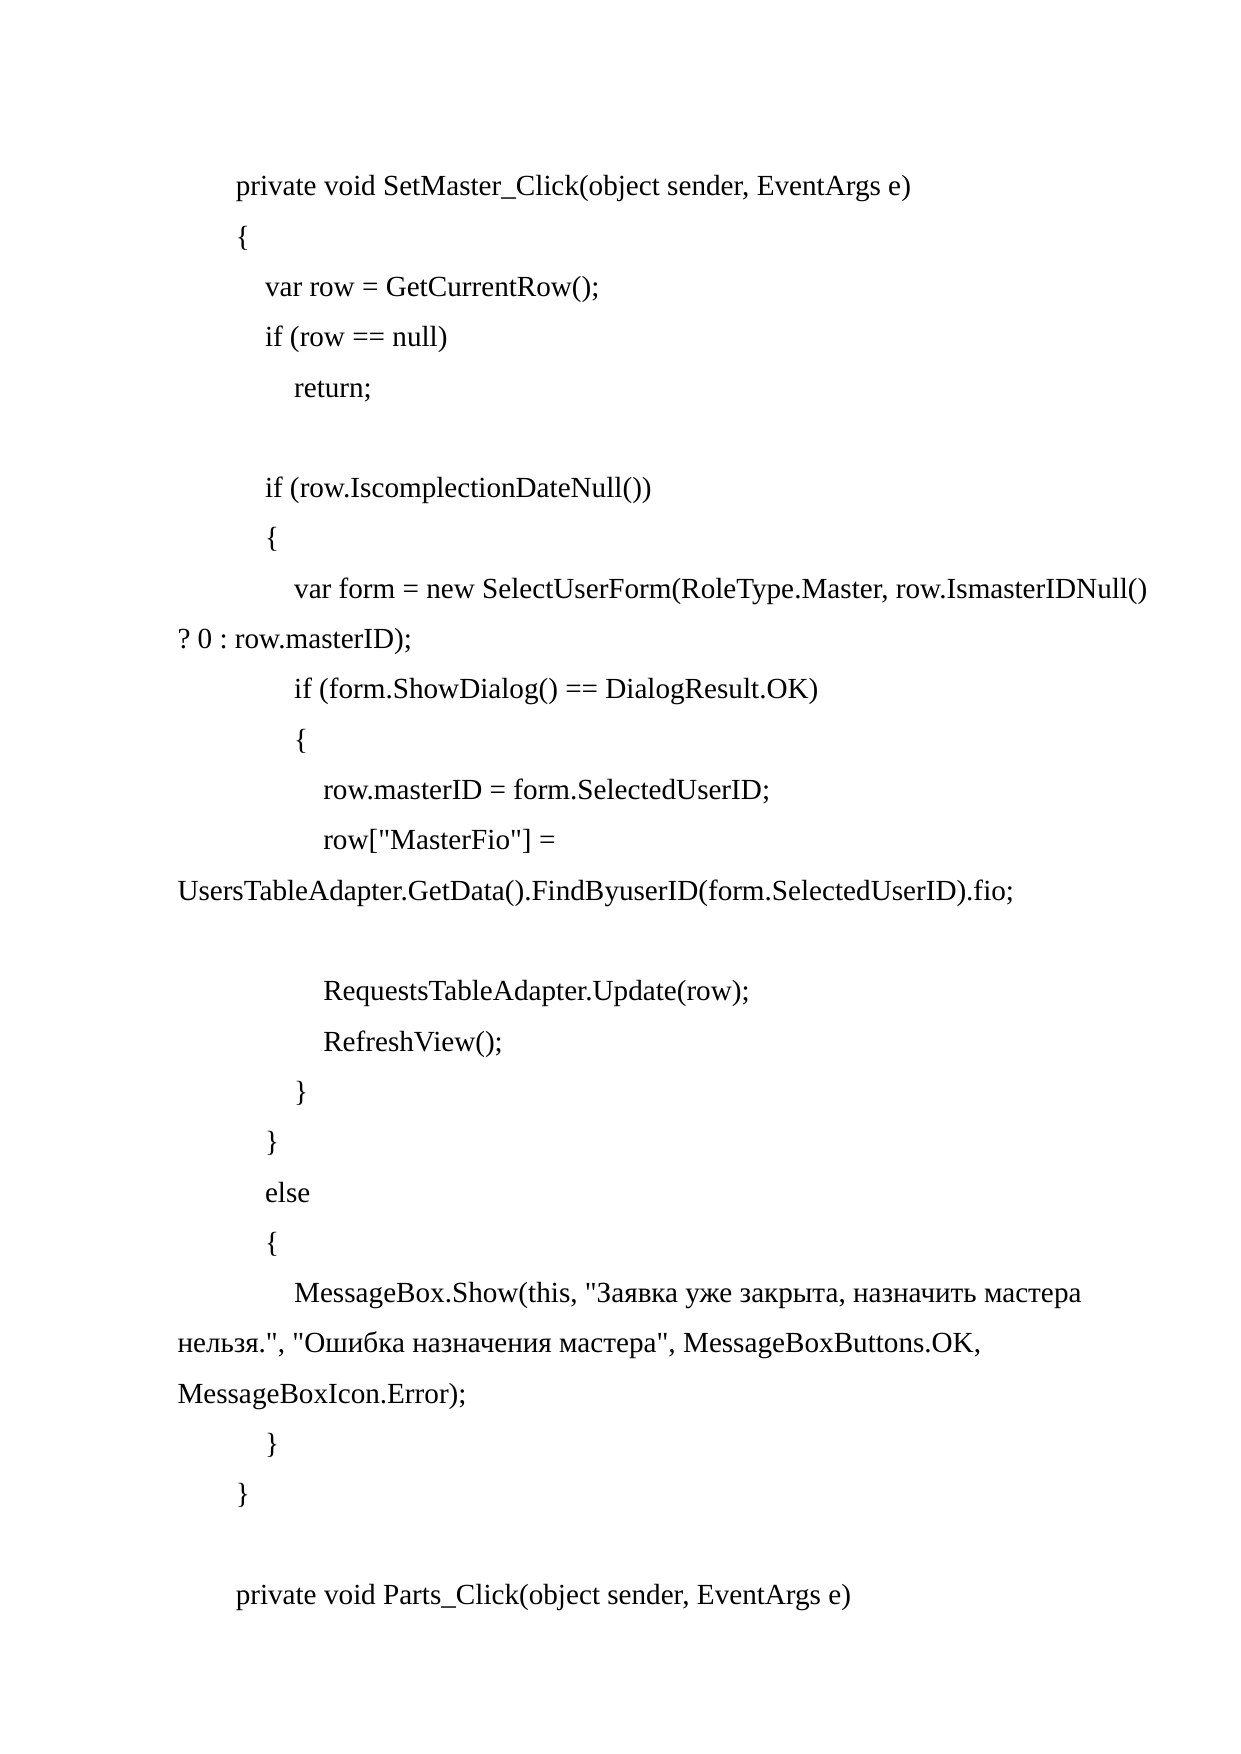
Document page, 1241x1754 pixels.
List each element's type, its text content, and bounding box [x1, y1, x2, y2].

text private void SetMaster_Click(object sender, EventArgs e) [177, 168, 1152, 202]
text } [177, 1074, 1152, 1108]
text var row = GetCurrentRow(); [177, 269, 1152, 303]
text return; [177, 370, 1152, 403]
text { [177, 722, 1152, 755]
text if (row.IscomplectionDateNull()) [177, 470, 1152, 504]
text var form = new SelectUserForm(RoleType.Master, row.IsmasterIDNull() ? 0 : row.masterID); [177, 571, 1152, 655]
text { [177, 521, 1152, 554]
text if (row == null) [177, 319, 1152, 353]
text row["MasterFio"] = UsersTableAdapter.GetData().FindByuserID(form.SelectedUserID).fio; [177, 822, 1152, 906]
text RequestsTableAdapter.Update(row); [177, 973, 1152, 1007]
text RefreshView(); [177, 1024, 1152, 1057]
text if (form.ShowDialog() == DialogResult.OK) [177, 672, 1152, 705]
text row.masterID = form.SelectedUserID; [177, 772, 1152, 806]
text { [177, 219, 1152, 252]
text } [177, 1477, 1152, 1510]
text } [177, 1124, 1152, 1158]
text { [177, 1225, 1152, 1258]
text } [177, 1426, 1152, 1460]
text else [177, 1175, 1152, 1208]
text MessageBox.Show(this, "Заявка уже закрыта, назначить мастера нельзя.", "Ошибка назначения мастера", MessageBoxButtons.OK, MessageBoxIcon.Error); [177, 1275, 1152, 1409]
text private void Parts_Click(object sender, EventArgs e) [177, 1577, 1152, 1611]
